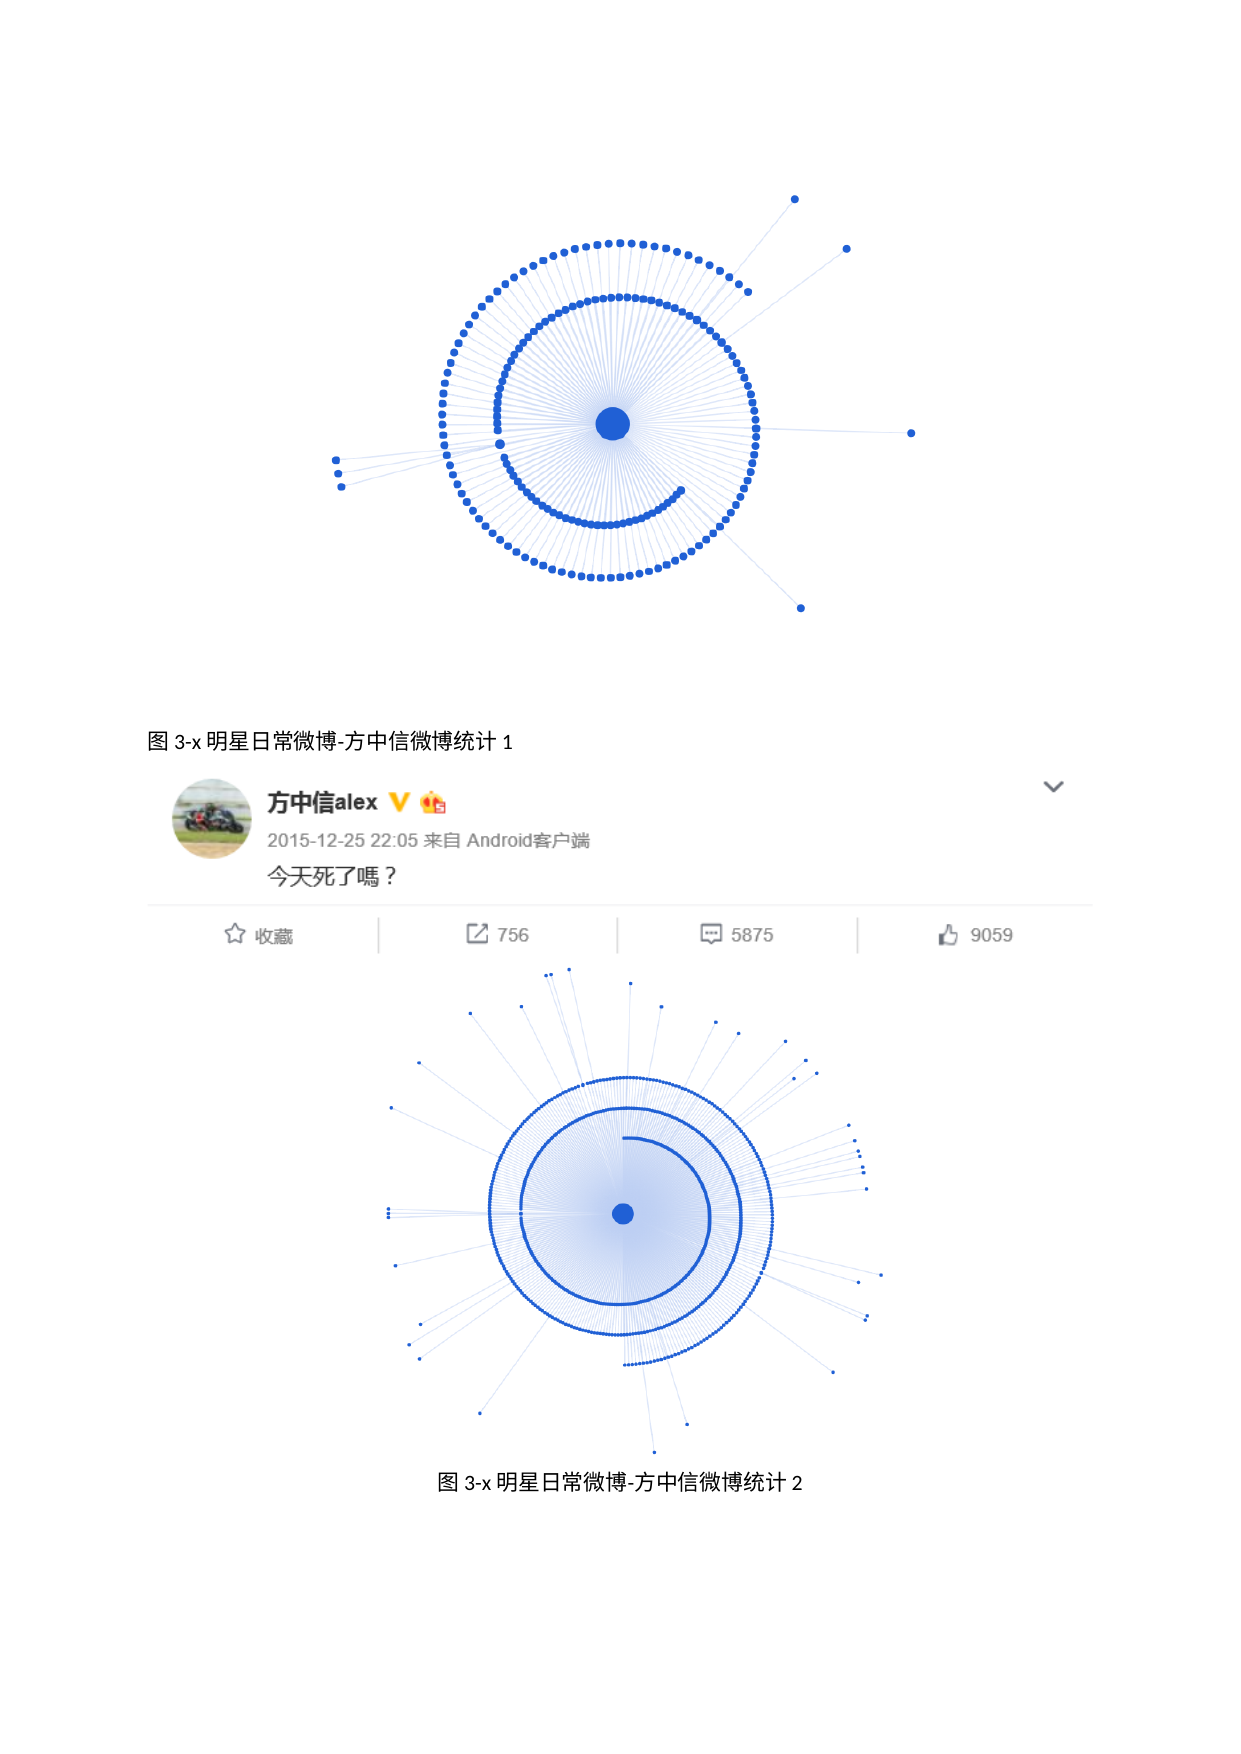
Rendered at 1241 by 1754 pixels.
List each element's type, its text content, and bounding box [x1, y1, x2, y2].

picture [270, 147, 970, 698]
picture [147, 756, 1093, 1466]
text 图3-x 明星日常微博-方中信微博统计2 [148, 1465, 1092, 1497]
text 图3-x 明星日常微博-方中信微博统计1 [148, 724, 1092, 756]
